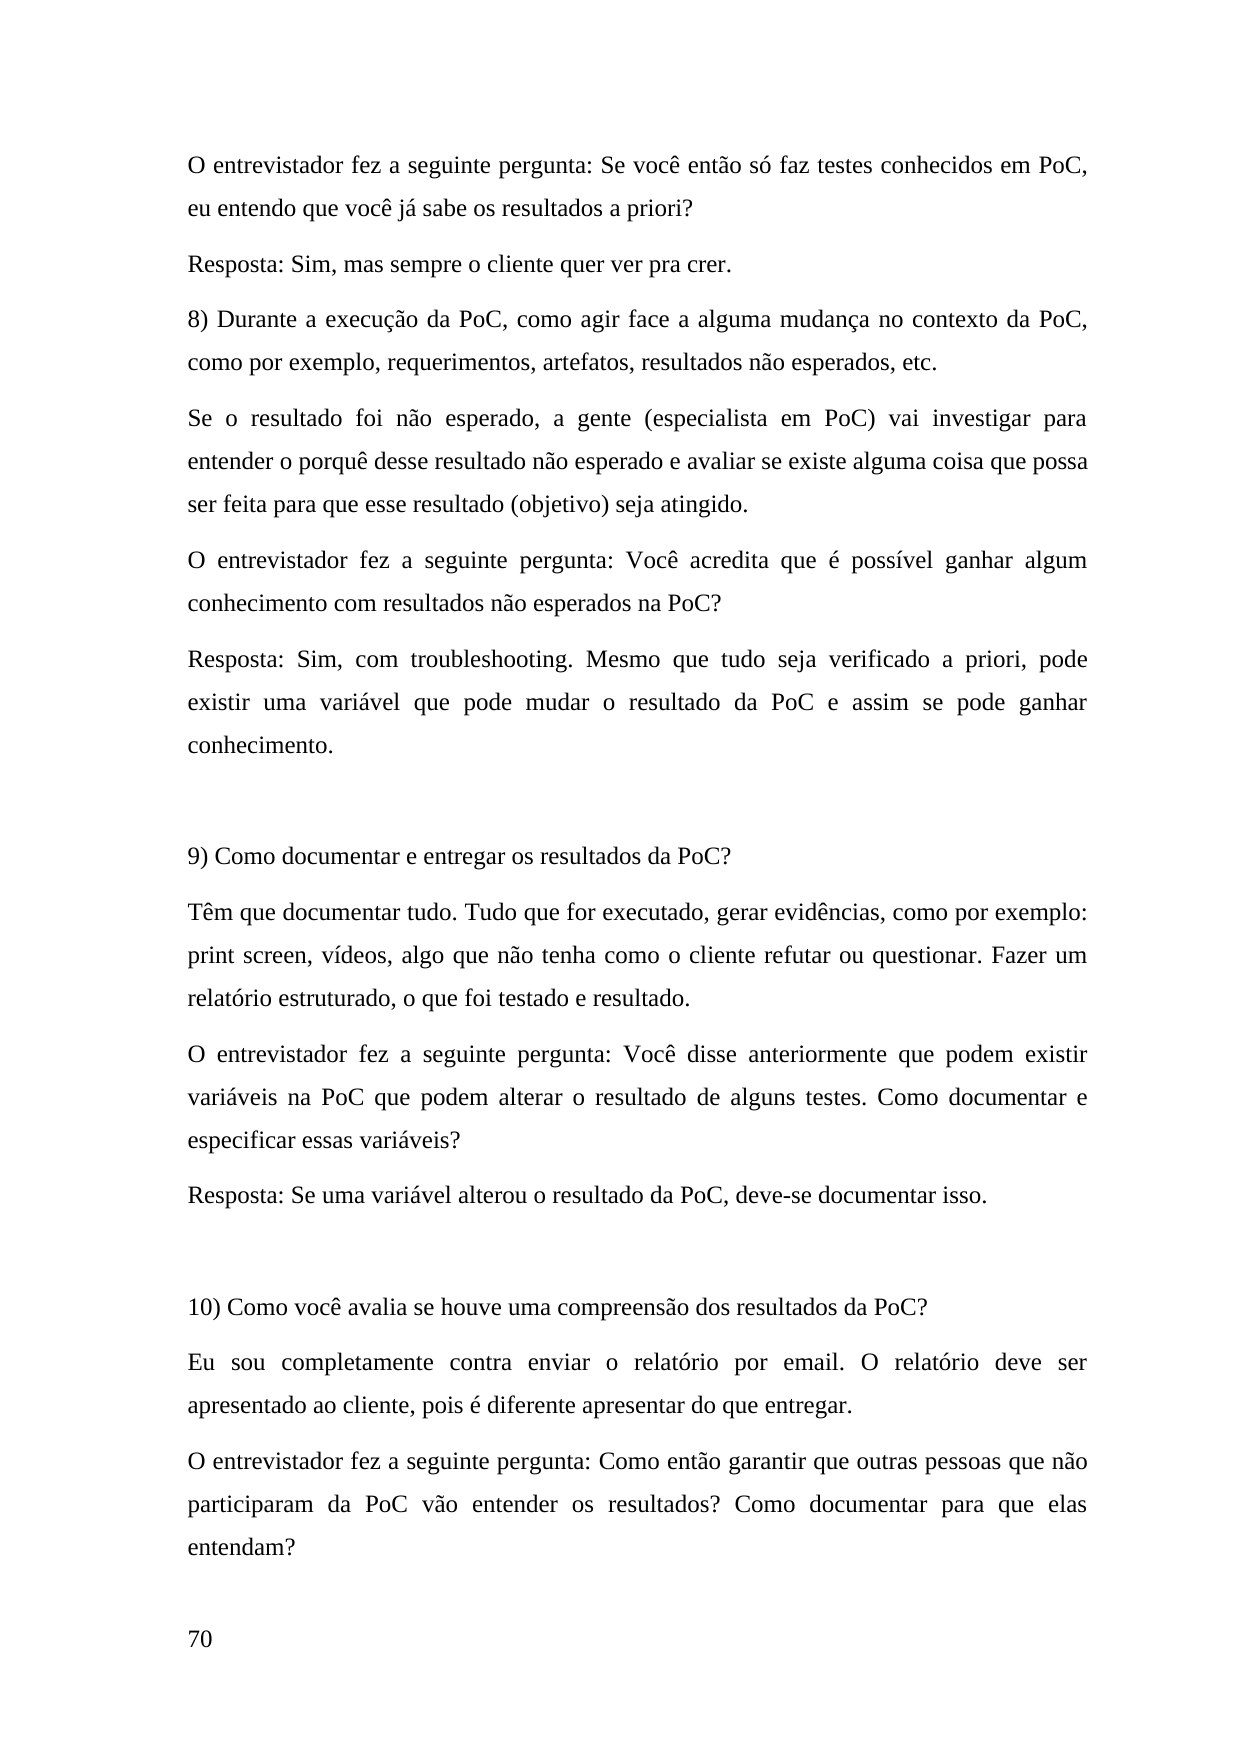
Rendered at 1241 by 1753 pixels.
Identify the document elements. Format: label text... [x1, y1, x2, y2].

text Resposta: Sim, mas sempre o cliente quer ver pra crer. [187, 249, 1088, 277]
text 8) Durante a execução da PoC, como agir face a alguma mudança no contexto da PoC, como por exemplo, requerimentos, artefatos, resultados não esperados, etc. [187, 304, 1088, 376]
text O entrevistador fez a seguinte pergunta: Você acredita que é possível ganhar algum conhecimento com resultados não esperados na PoC? [187, 545, 1088, 617]
text 9) Como documentar e entregar os resultados da PoC? [187, 841, 1088, 870]
text Têm que documentar tudo. Tudo que for executado, gerar evidências, como por exemplo: print screen, vídeos, algo que não tenha como o cliente refutar ou questionar. Fazer um relatório estruturado, o que foi testado e resultado. [187, 897, 1088, 1012]
text Resposta: Se uma variável alterou o resultado da PoC, deve-se documentar isso. [187, 1181, 1088, 1209]
text O entrevistador fez a seguinte pergunta: Se você então só faz testes conhecidos em PoC, eu entendo que você já sabe os resultados a priori? [187, 150, 1088, 222]
text O entrevistador fez a seguinte pergunta: Como então garantir que outras pessoas que não participaram da PoC vão entender os resultados? Como documentar para que elas entendam? [187, 1446, 1088, 1561]
text 10) Como você avalia se houve uma compreensão dos resultados da PoC? [187, 1292, 1088, 1321]
text Se o resultado foi não esperado, a gente (especialista em PoC) vai investigar para entender o porquê desse resultado não esperado e avaliar se existe alguma coisa que possa ser feita para que esse resultado (objetivo) seja atingido. [187, 403, 1088, 518]
text Resposta: Sim, com troubleshooting. Mesmo que tudo seja verificado a priori, pode existir uma variável que pode mudar o resultado da PoC e assim se pode ganhar conhecimento. [187, 644, 1088, 759]
text O entrevistador fez a seguinte pergunta: Você disse anteriormente que podem existir variáveis na PoC que podem alterar o resultado de alguns testes. Como documentar e especificar essas variáveis? [187, 1039, 1088, 1154]
text Eu sou completamente contra enviar o relatório por email. O relatório deve ser apresentado ao cliente, pois é diferente apresentar do que entregar. [187, 1347, 1088, 1419]
